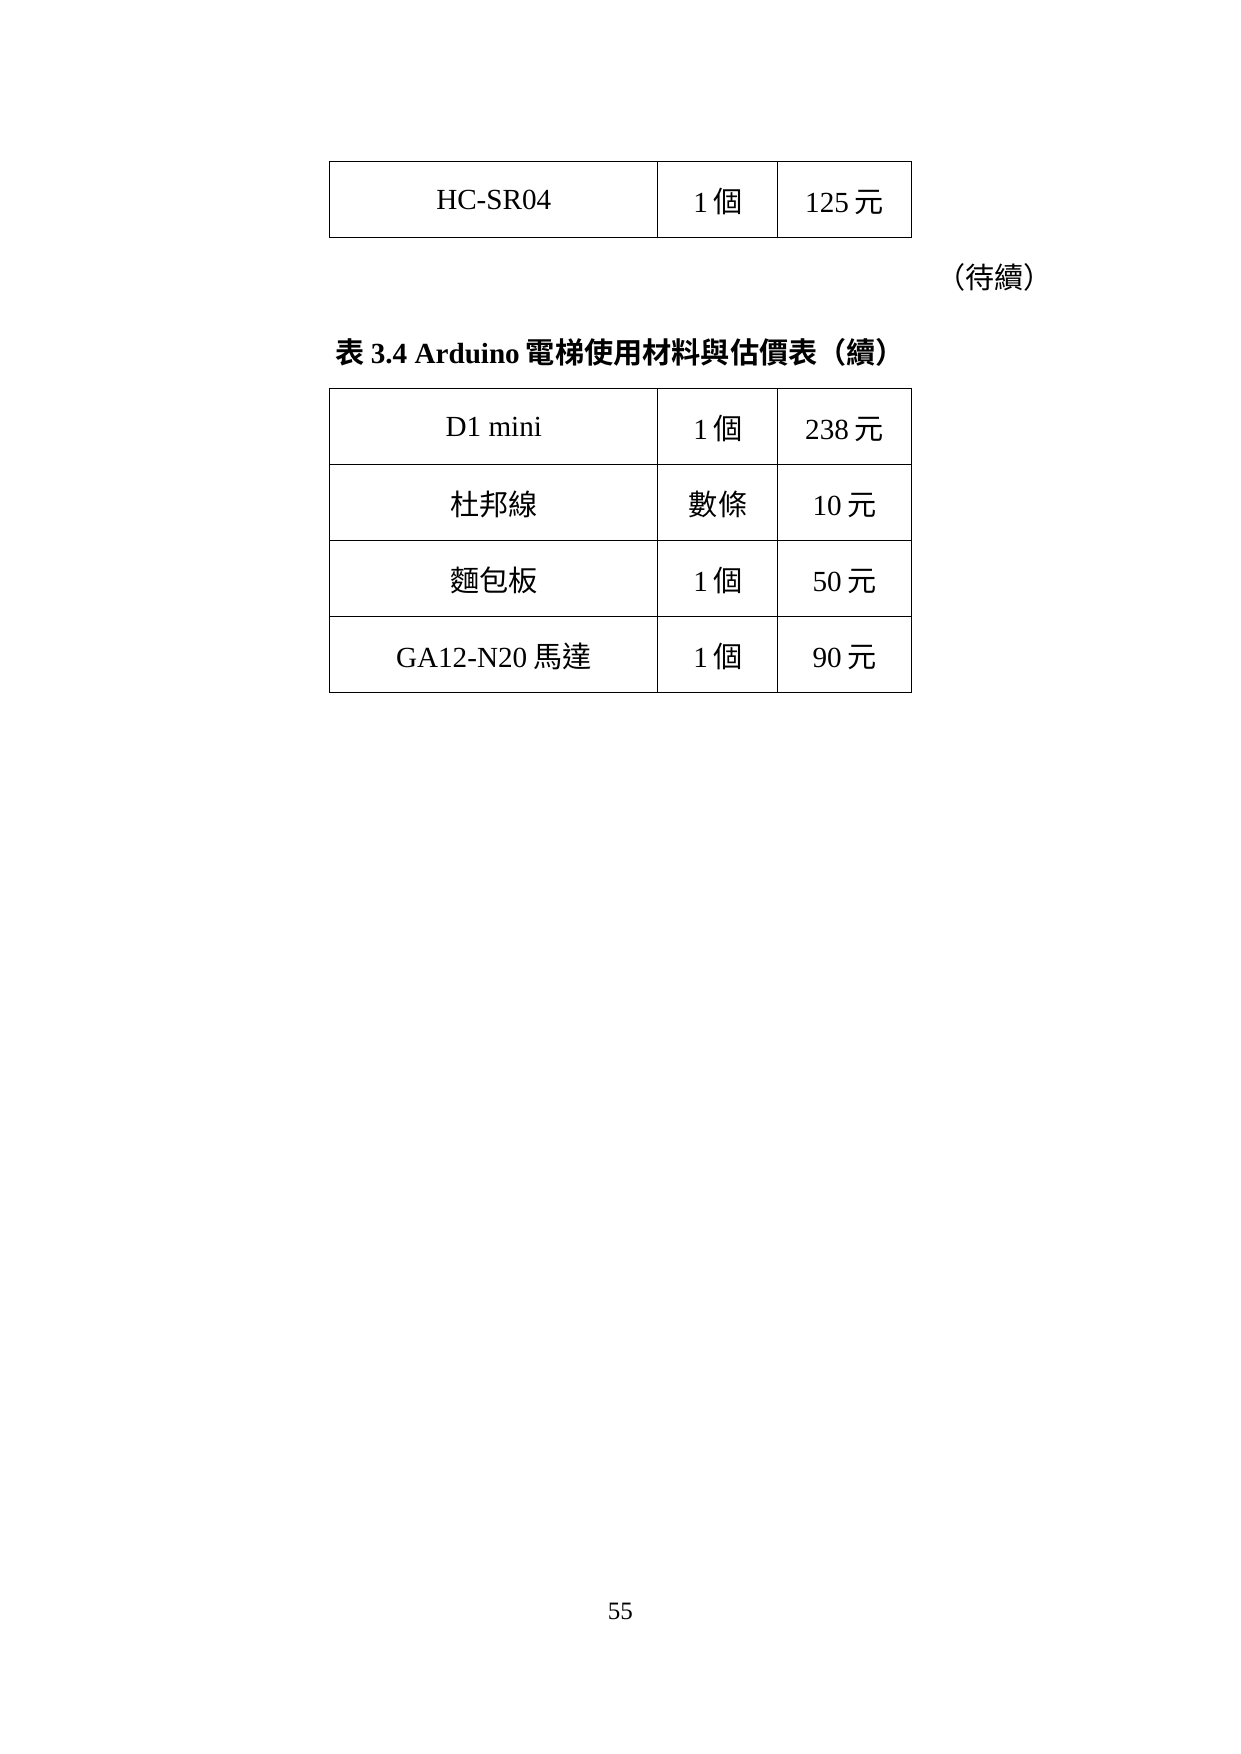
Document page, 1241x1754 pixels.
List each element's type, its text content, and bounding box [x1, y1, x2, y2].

text 表3.4 Arduino電梯使用材料與估價表（續） [187, 313, 1053, 388]
table_cell 90元 [778, 617, 911, 692]
table_cell HC-SR04 [330, 162, 657, 237]
table_cell 麵包板 [330, 541, 657, 616]
table_header 1個 [658, 389, 777, 464]
table_cell 1個 [658, 541, 777, 616]
table_header D1 mini [330, 389, 657, 464]
table_cell 1個 [658, 162, 777, 237]
table_header 238元 [778, 389, 911, 464]
table_cell 數條 [658, 465, 777, 540]
table_cell 125元 [778, 162, 911, 237]
text （待續） [187, 238, 1053, 313]
table_cell 10元 [778, 465, 911, 540]
table_cell 杜邦線 [330, 465, 657, 540]
table_cell 50元 [778, 541, 911, 616]
table_cell GA12-N20馬達 [330, 617, 657, 692]
table_cell 1個 [658, 617, 777, 692]
